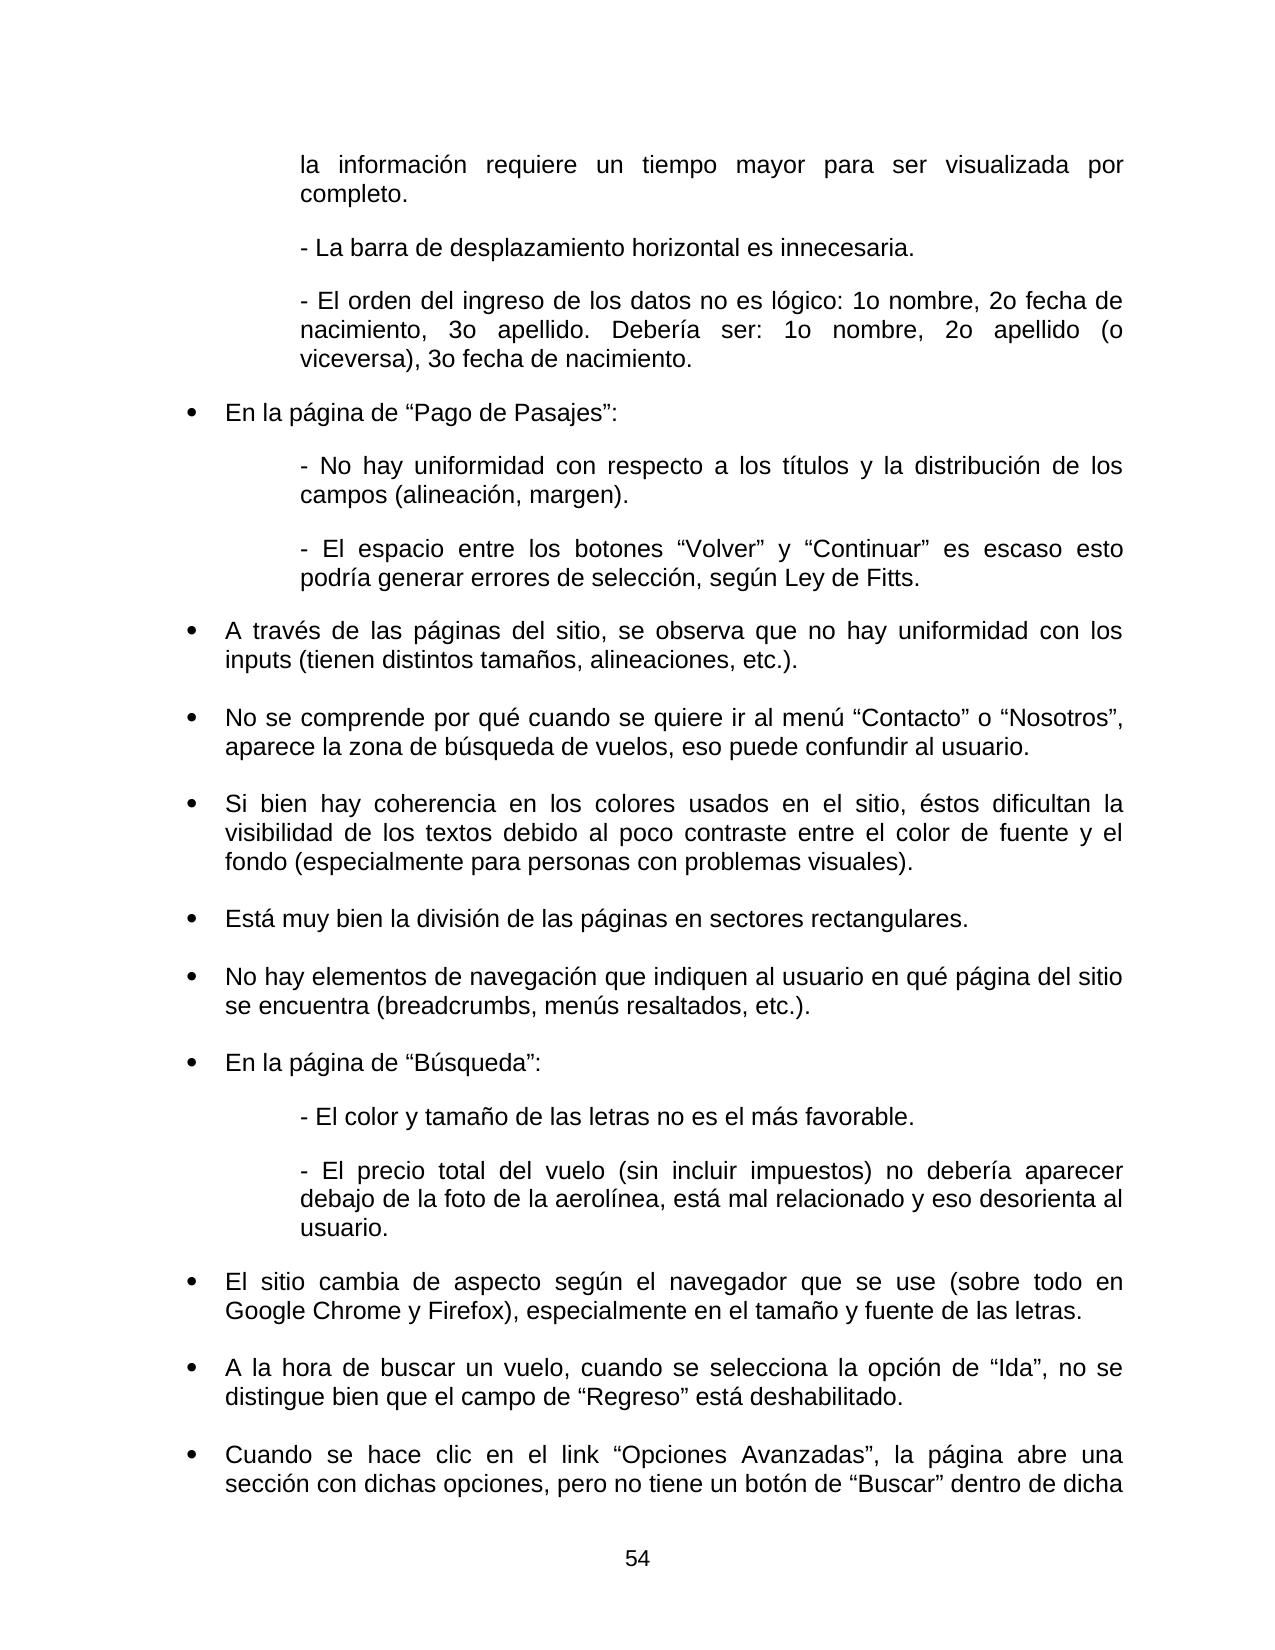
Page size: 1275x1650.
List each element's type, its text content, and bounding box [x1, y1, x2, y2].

list - La barra de desplazamiento horizontal es innecesaria. [150, 232, 1125, 261]
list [150, 150, 1125, 207]
list No se comprende por qué cuando se quiere ir al menú “Contacto” o “Nosotros”, aparece la zona de búsqueda de vuelos, eso puede confundir al usuario. [187, 703, 1125, 760]
text - El orden del ingreso de los datos no es lógico: 1o nombre, 2o fecha de nacimiento, 3o apellido. Debería ser: 1o nombre, 2o apellido (o viceversa), 3o fecha de nacimiento. [300, 286, 1125, 372]
list A la hora de buscar un vuelo, cuando se selecciona la opción de “Ida”, no se distingue bien que el campo de “Regreso” está deshabilitado. [187, 1353, 1125, 1411]
list Está muy bien la división de las páginas en sectores rectangulares. [187, 904, 1125, 933]
list No hay elementos de navegación que indiquen al usuario en qué página del sitio se encuentra (breadcrumbs, menús resaltados, etc.). [187, 962, 1125, 1019]
list En la página de “Pago de Pasajes”: [187, 397, 1125, 426]
list - No hay uniformidad con respecto a los títulos y la distribución de los campos (alineación, margen). [150, 451, 1125, 509]
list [187, 1440, 1125, 1497]
list Si bien hay coherencia en los colores usados en el sitio, éstos dificultan la visibilidad de los textos debido al poco contraste entre el color de fuente y el fondo (especialmente para personas con problemas visuales). [187, 789, 1125, 875]
list En la página de “Búsqueda”: [187, 1048, 1125, 1077]
list A través de las páginas del sitio, se observa que no hay uniformidad con los inputs (tienen distintos tamaños, alineaciones, etc.). [187, 616, 1125, 674]
text - El precio total del vuelo (sin incluir impuestos) no debería aparecer debajo de la foto de la aerolínea, está mal relacionado y eso desorienta al usuario. [300, 1156, 1125, 1242]
list El sitio cambia de aspecto según el navegador que se use (sobre todo en Google Chrome y Firefox), especialmente en el tamaño y fuente de las letras. [187, 1267, 1125, 1324]
list - El espacio entre los botones “Volver” y “Continuar” es escaso esto podría generar errores de selección, según Ley de Fitts. [150, 534, 1125, 591]
text - El color y tamaño de las letras no es el más favorable. [225, 1102, 1125, 1131]
